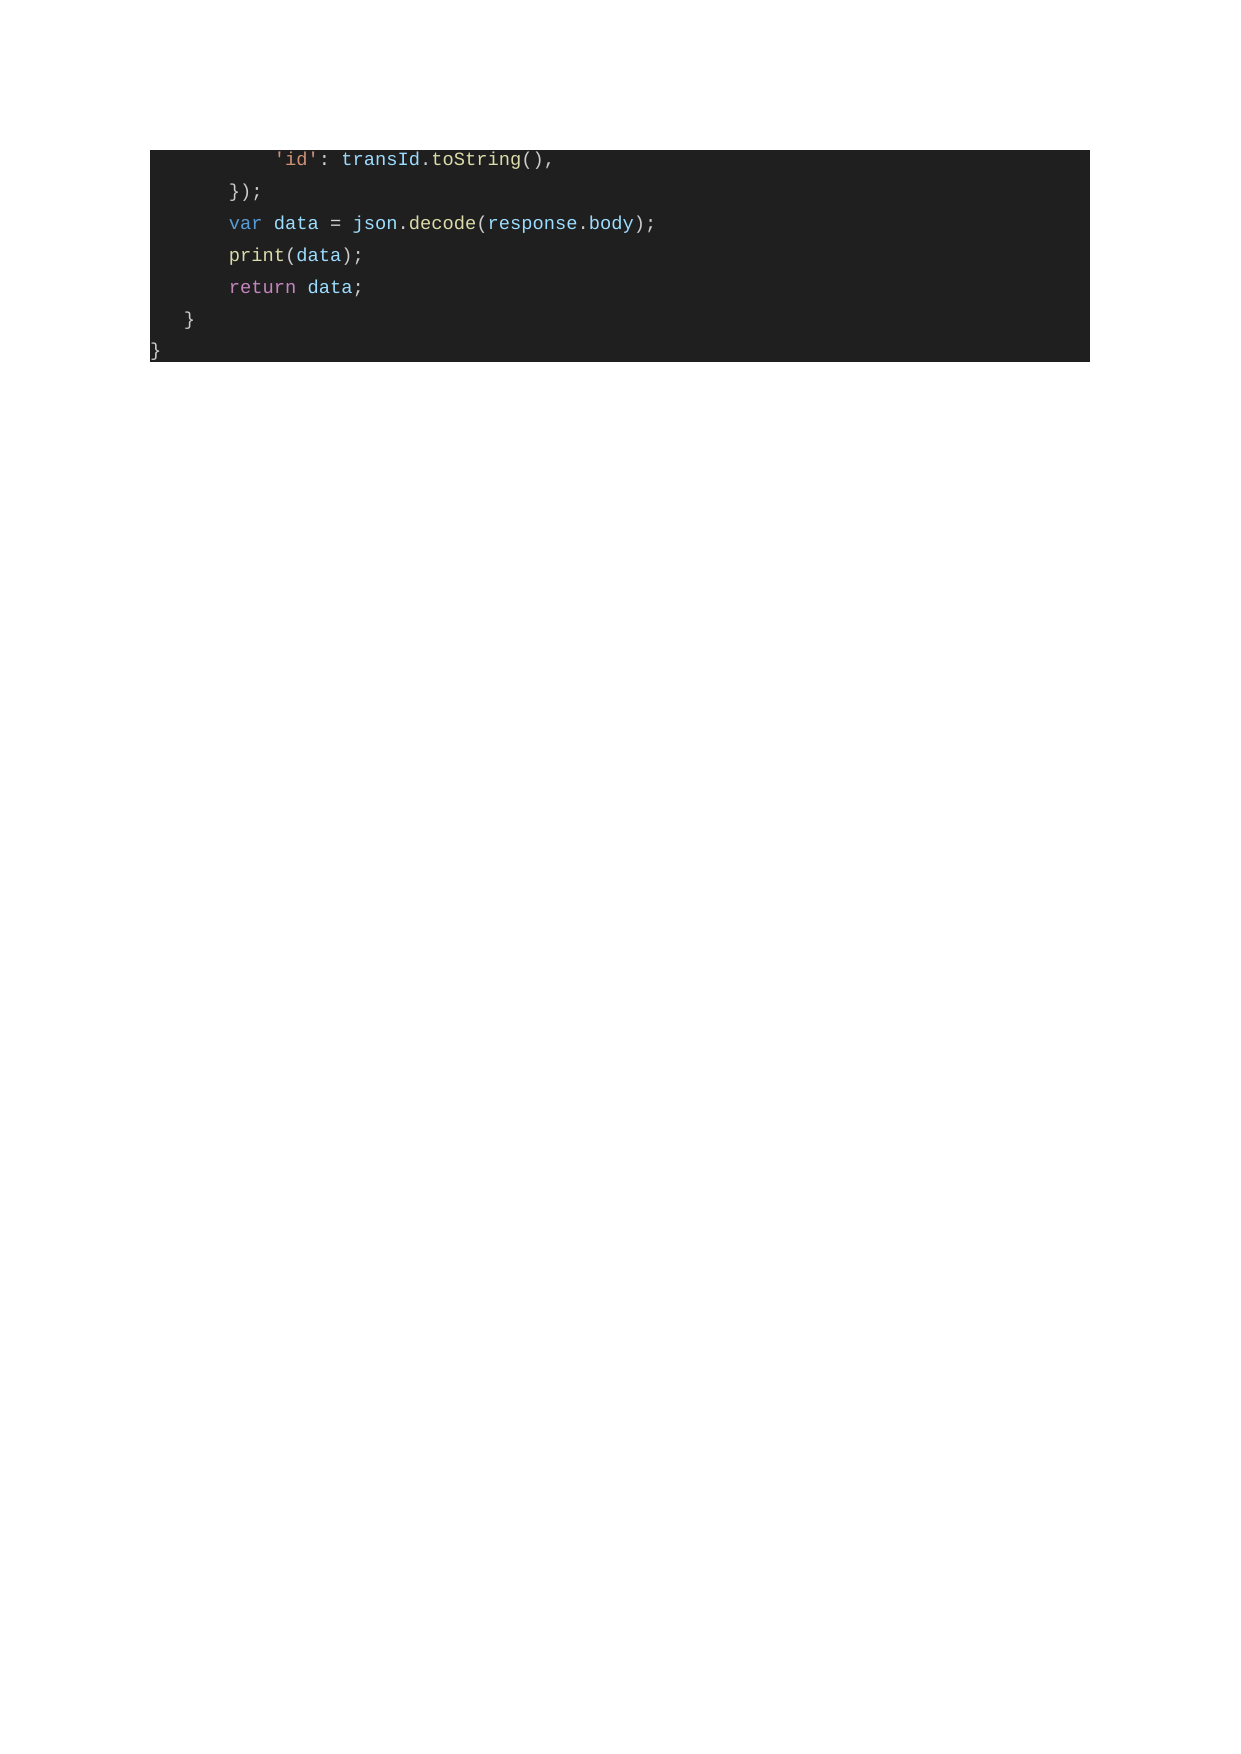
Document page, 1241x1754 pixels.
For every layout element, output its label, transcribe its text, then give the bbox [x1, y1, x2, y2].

text var data = json.decode(response.body); [150, 214, 1090, 235]
text print(data); [150, 246, 1090, 267]
text } [150, 341, 1090, 362]
text return data; [150, 277, 1090, 299]
text 'id': transId.toString(), [150, 150, 1090, 171]
text } [150, 309, 1090, 331]
text }); [150, 182, 1090, 203]
